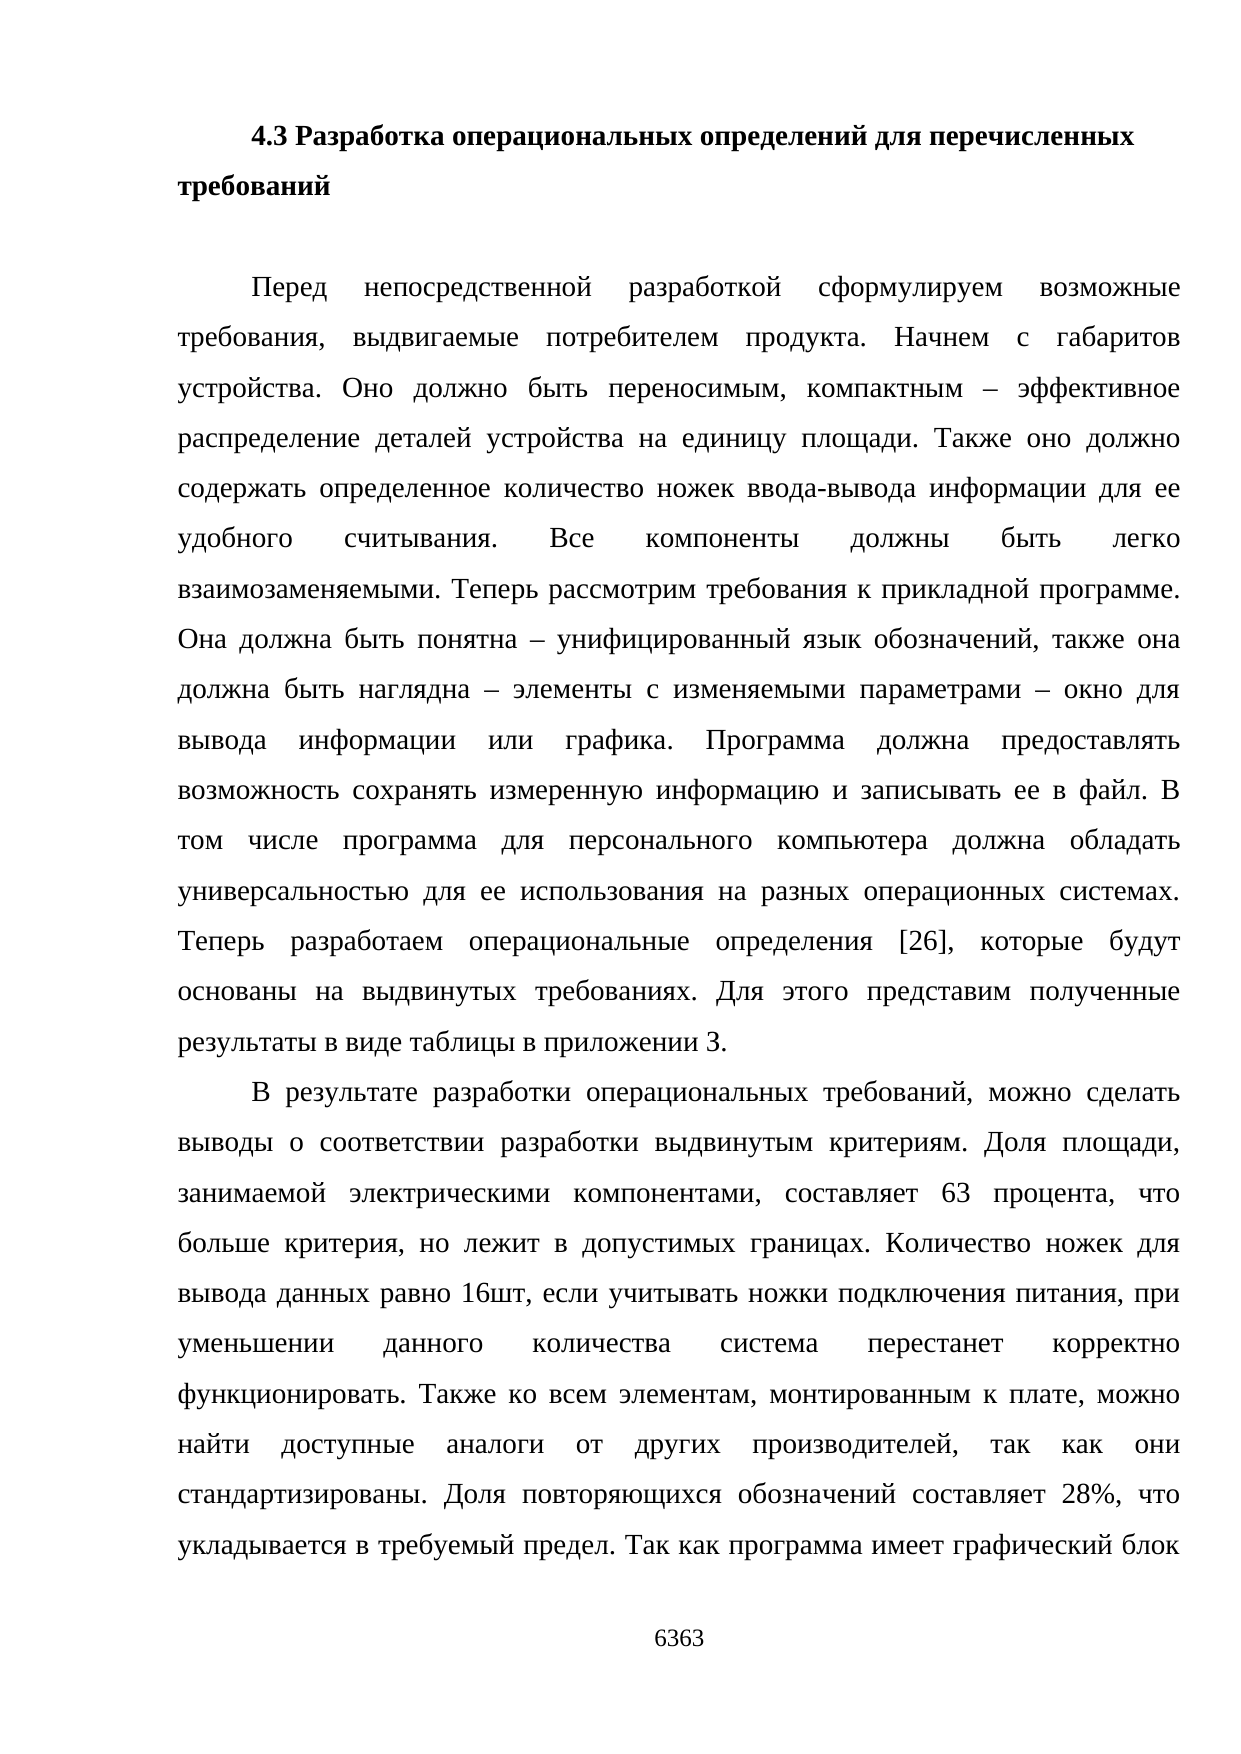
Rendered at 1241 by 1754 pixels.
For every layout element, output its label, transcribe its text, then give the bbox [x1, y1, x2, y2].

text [177, 1074, 1181, 1560]
text Перед непосредственной разработкой сформулируем возможные требования, выдвигаемые потребителем продукта. Начнем с габаритов устройства. Оно должно быть переносимым, компактным – эффективное распределение деталей устройства на единицу площади. Также оно должно содержать определенное количество ножек ввода-вывода информации для ее удобного считывания. Все компоненты должны быть легко взаимозаменяемыми. Теперь рассмотрим требования к прикладной программе. Она должна быть понятна – унифицированный язык обозначений, также она должна быть наглядна – элементы с изменяемыми параметрами – окно для вывода информации или графика. Программа должна предоставлять возможность сохранять измеренную информацию и записывать ее в файл. В том числе программа для персонального компьютера должна обладать универсальностью для ее использования на разных операционных системах. Теперь разработаем операциональные определения [26], которые будут основаны на выдвинутых требованиях. Для этого представим полученные результаты в виде таблицы в приложении З. [177, 269, 1181, 1057]
text 4.3 Разработка операциональных определений для перечисленных требований [177, 118, 1181, 202]
